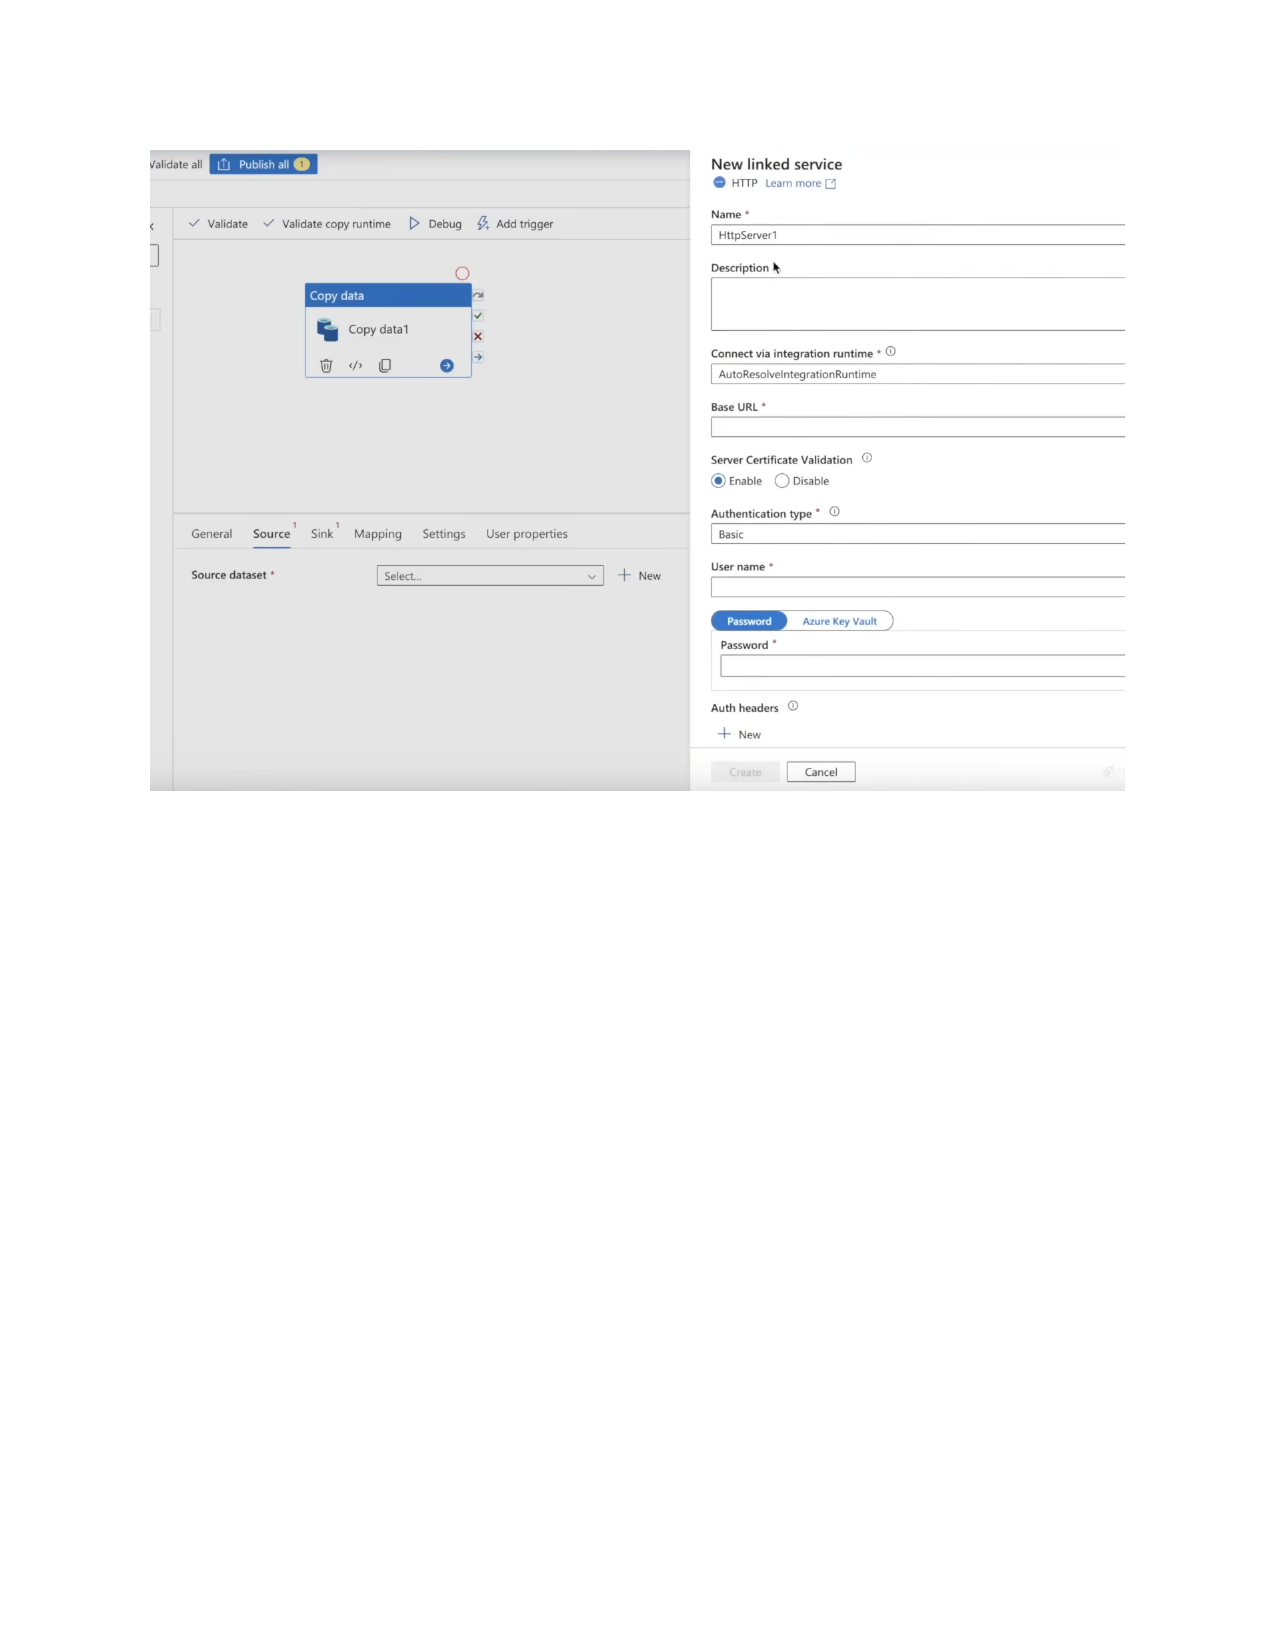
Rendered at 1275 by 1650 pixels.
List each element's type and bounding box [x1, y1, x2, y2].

picture [150, 150, 1125, 791]
